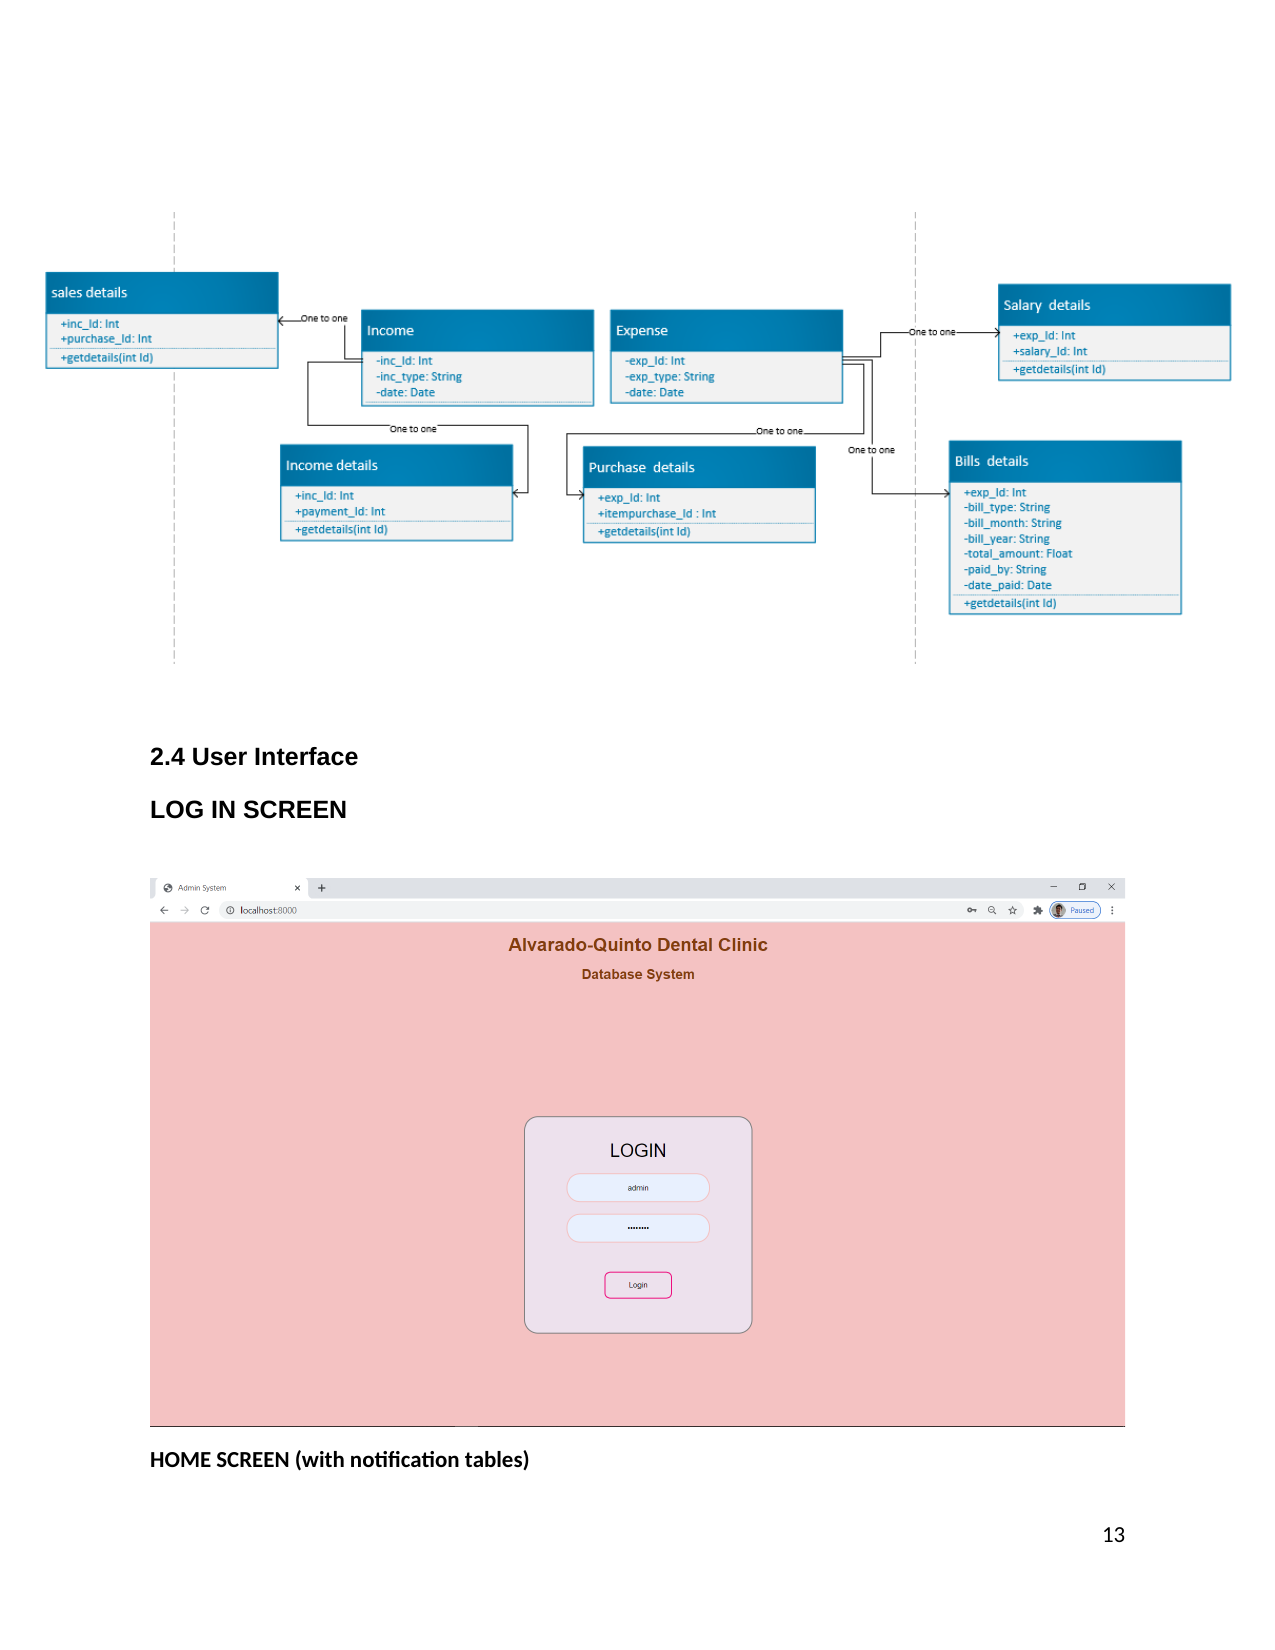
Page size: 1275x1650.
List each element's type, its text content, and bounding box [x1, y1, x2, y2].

picture [150, 878, 1125, 1427]
picture [0, 212, 1275, 664]
text LOG IN SCREEN [150, 796, 1125, 824]
text HOME SCREEN (with notification tables) [150, 1445, 1125, 1473]
text 2.4 User Interface [150, 742, 1125, 771]
